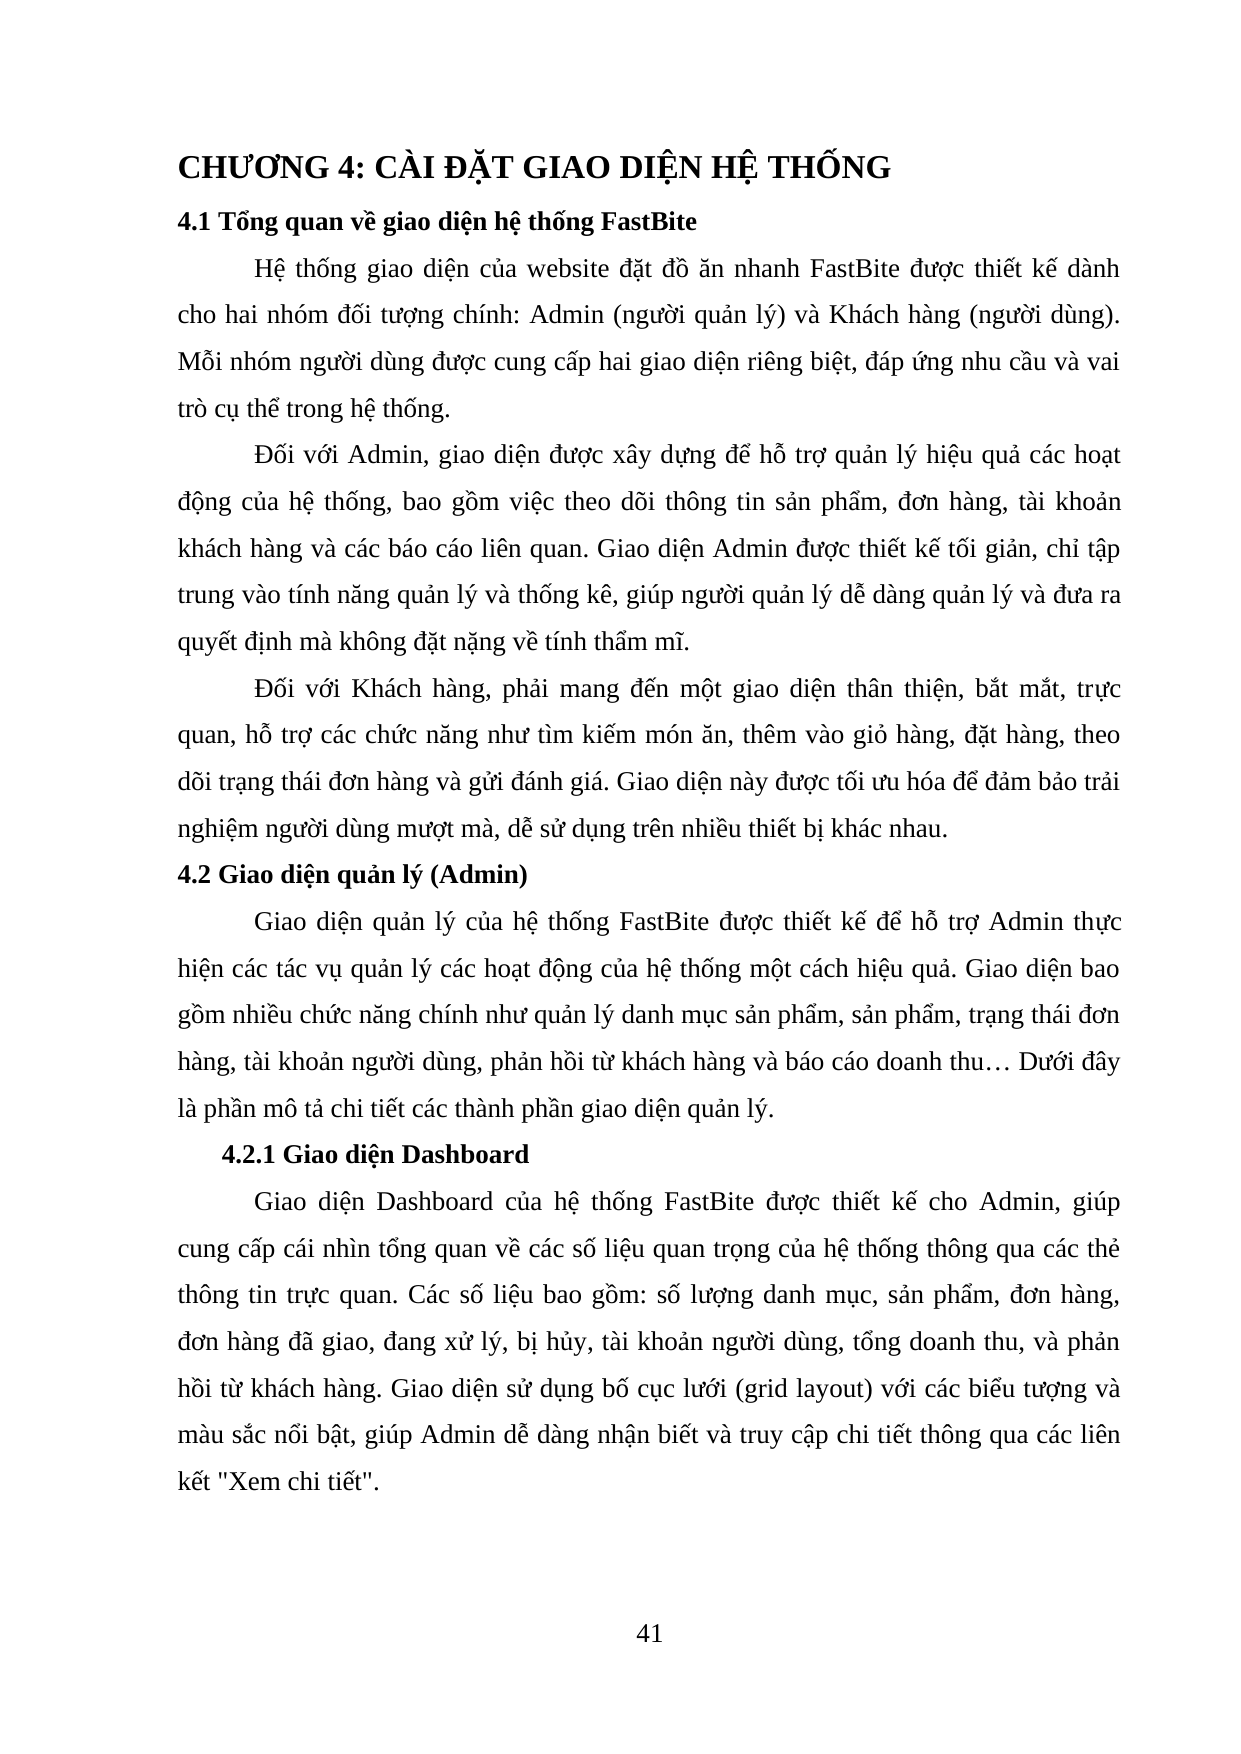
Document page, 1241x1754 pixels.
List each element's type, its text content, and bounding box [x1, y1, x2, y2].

text Giao diện quản lý của hệ thống FastBite được thiết kế để hỗ trợ Admin thực hiện các tác vụ quản lý các hoạt động của hệ thống một cách hiệu quả. Giao diện bao gồm nhiều chức năng chính như quản lý danh mục sản phẩm, sản phẩm, trạng thái đơn hàng, tài khoản người dùng, phản hồi từ khách hàng và báo cáo doanh thu… Dưới đây là phần mô tả chi tiết các thành phần giao diện quản lý. [177, 905, 1122, 1123]
text CHƯƠNG 4: CÀI ĐẶT GIAO DIỆN HỆ THỐNG [177, 148, 1122, 186]
text 4.1 Tổng quan về giao diện hệ thống FastBite [177, 205, 1122, 236]
text Hệ thống giao diện của website đặt đồ ăn nhanh FastBite được thiết kế dành cho hai nhóm đối tượng chính: Admin (người quản lý) và Khách hàng (người dùng). Mỗi nhóm người dùng được cung cấp hai giao diện riêng biệt, đáp ứng nhu cầu và vai trò cụ thể trong hệ thống. [177, 252, 1122, 423]
text Đối với Admin, giao diện được xây dựng để hỗ trợ quản lý hiệu quả các hoạt động của hệ thống, bao gồm việc theo dõi thông tin sản phẩm, đơn hàng, tài khoản khách hàng và các báo cáo liên quan. Giao diện Admin được thiết kế tối giản, chỉ tập trung vào tính năng quản lý và thống kê, giúp người quản lý dễ dàng quản lý và đưa ra quyết định mà không đặt nặng về tính thẩm mĩ. [177, 438, 1122, 656]
text Giao diện Dashboard của hệ thống FastBite được thiết kế cho Admin, giúp cung cấp cái nhìn tổng quan về các số liệu quan trọng của hệ thống thông qua các thẻ thông tin trực quan. Các số liệu bao gồm: số lượng danh mục, sản phẩm, đơn hàng, đơn hàng đã giao, đang xử lý, bị hủy, tài khoản người dùng, tổng doanh thu, và phản hồi từ khách hàng. Giao diện sử dụng bố cục lưới (grid layout) với các biểu tượng và màu sắc nổi bật, giúp Admin dễ dàng nhận biết và truy cập chi tiết thông qua các liên kết "Xem chi tiết". [177, 1185, 1122, 1496]
text 4.2.1 Giao diện Dashboard [177, 1138, 1122, 1170]
text Đối với Khách hàng, phải mang đến một giao diện thân thiện, bắt mắt, trực quan, hỗ trợ các chức năng như tìm kiếm món ăn, thêm vào giỏ hàng, đặt hàng, theo dõi trạng thái đơn hàng và gửi đánh giá. Giao diện này được tối ưu hóa để đảm bảo trải nghiệm người dùng mượt mà, dễ sử dụng trên nhiều thiết bị khác nhau. [177, 672, 1122, 843]
text 4.2 Giao diện quản lý (Admin) [177, 858, 1122, 890]
